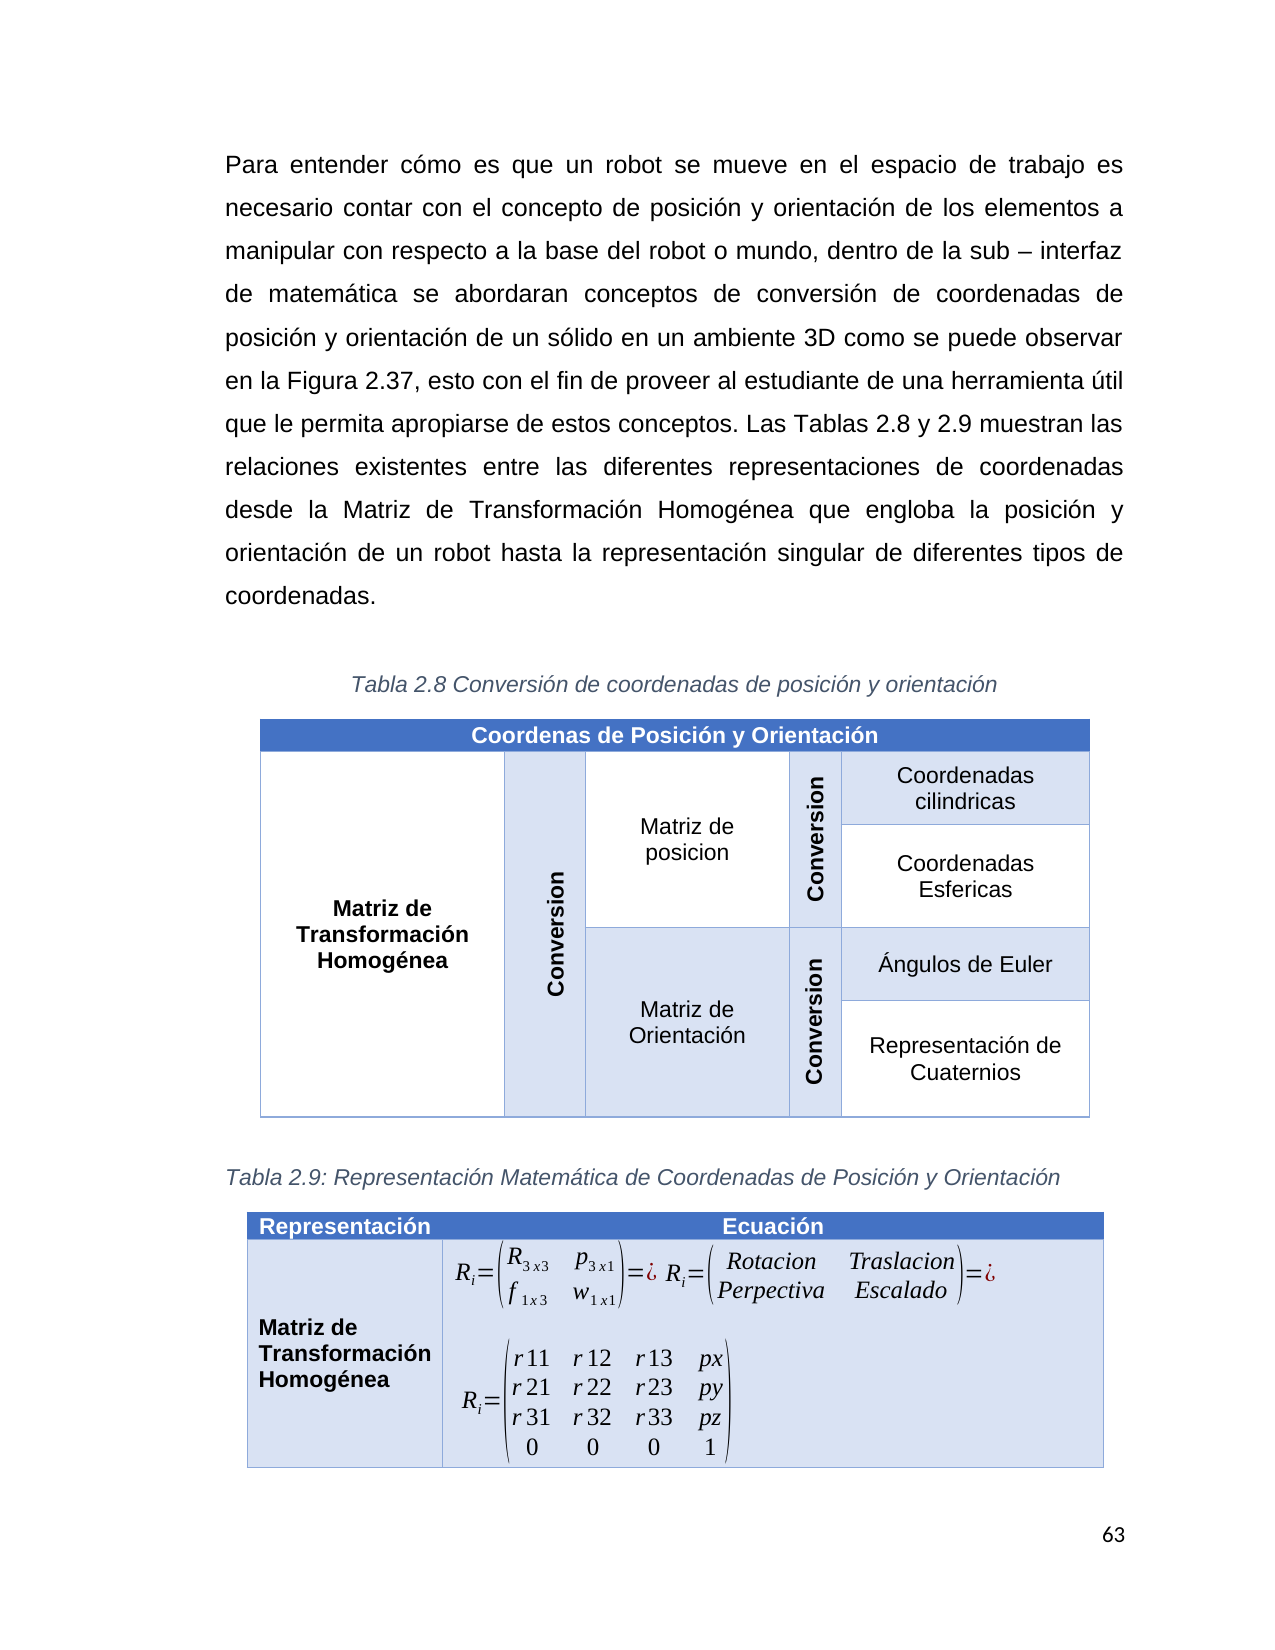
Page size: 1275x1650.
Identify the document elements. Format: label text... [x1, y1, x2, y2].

table_cell Coordenadas Esfericas [842, 825, 1089, 927]
table_header Representación [248, 1213, 442, 1239]
table_cell Conversion [790, 752, 841, 927]
table_cell Matriz de Transformación Homogénea [248, 1240, 442, 1467]
text Tabla 2.9: Representación Matemática de Coordenadas de Posición y Orientación [225, 1164, 1125, 1191]
table_header Coordenas de Posición y Orientación [261, 720, 1089, 751]
table_cell Matriz de Orientación [586, 928, 789, 1116]
table_header Ecuación [443, 1213, 1103, 1239]
table_cell Matriz de posicion [586, 752, 789, 927]
text Para entender cómo es que un robot se mueve en el espacio de trabajo es necesario contar con el concepto de posición y orientación de los elementos a manipular con respecto a la base del robot o mundo, dentro de la sub – interfaz de matemática se abordaran conceptos de conversión de coordenadas de posición y orientación de un sólido en un ambiente 3D como se puede observar en la Figura 2.37, esto con el fin de proveer al estudiante de una herramienta útil que le permita apropiarse de estos conceptos. Las Tablas 2.8 y 2.9 muestran las relaciones existentes entre las diferentes representaciones de coordenadas desde la Matriz de Transformación Homogénea que engloba la posición y orientación de un robot hasta la representación singular de diferentes tipos de coordenadas. [225, 150, 1125, 610]
table_cell [443, 1240, 1103, 1467]
table_cell Matriz de Transformación Homogénea [261, 752, 504, 1116]
table_cell Conversion [505, 752, 585, 1116]
table_cell Representación de Cuaternios [842, 1001, 1089, 1116]
table_cell Conversion [790, 928, 841, 1116]
table_cell Ángulos de Euler [842, 928, 1089, 1000]
table_cell Coordenadas cilindricas [842, 752, 1089, 824]
text Tabla 2.8 Conversión de coordenadas de posición y orientación [225, 671, 1125, 698]
